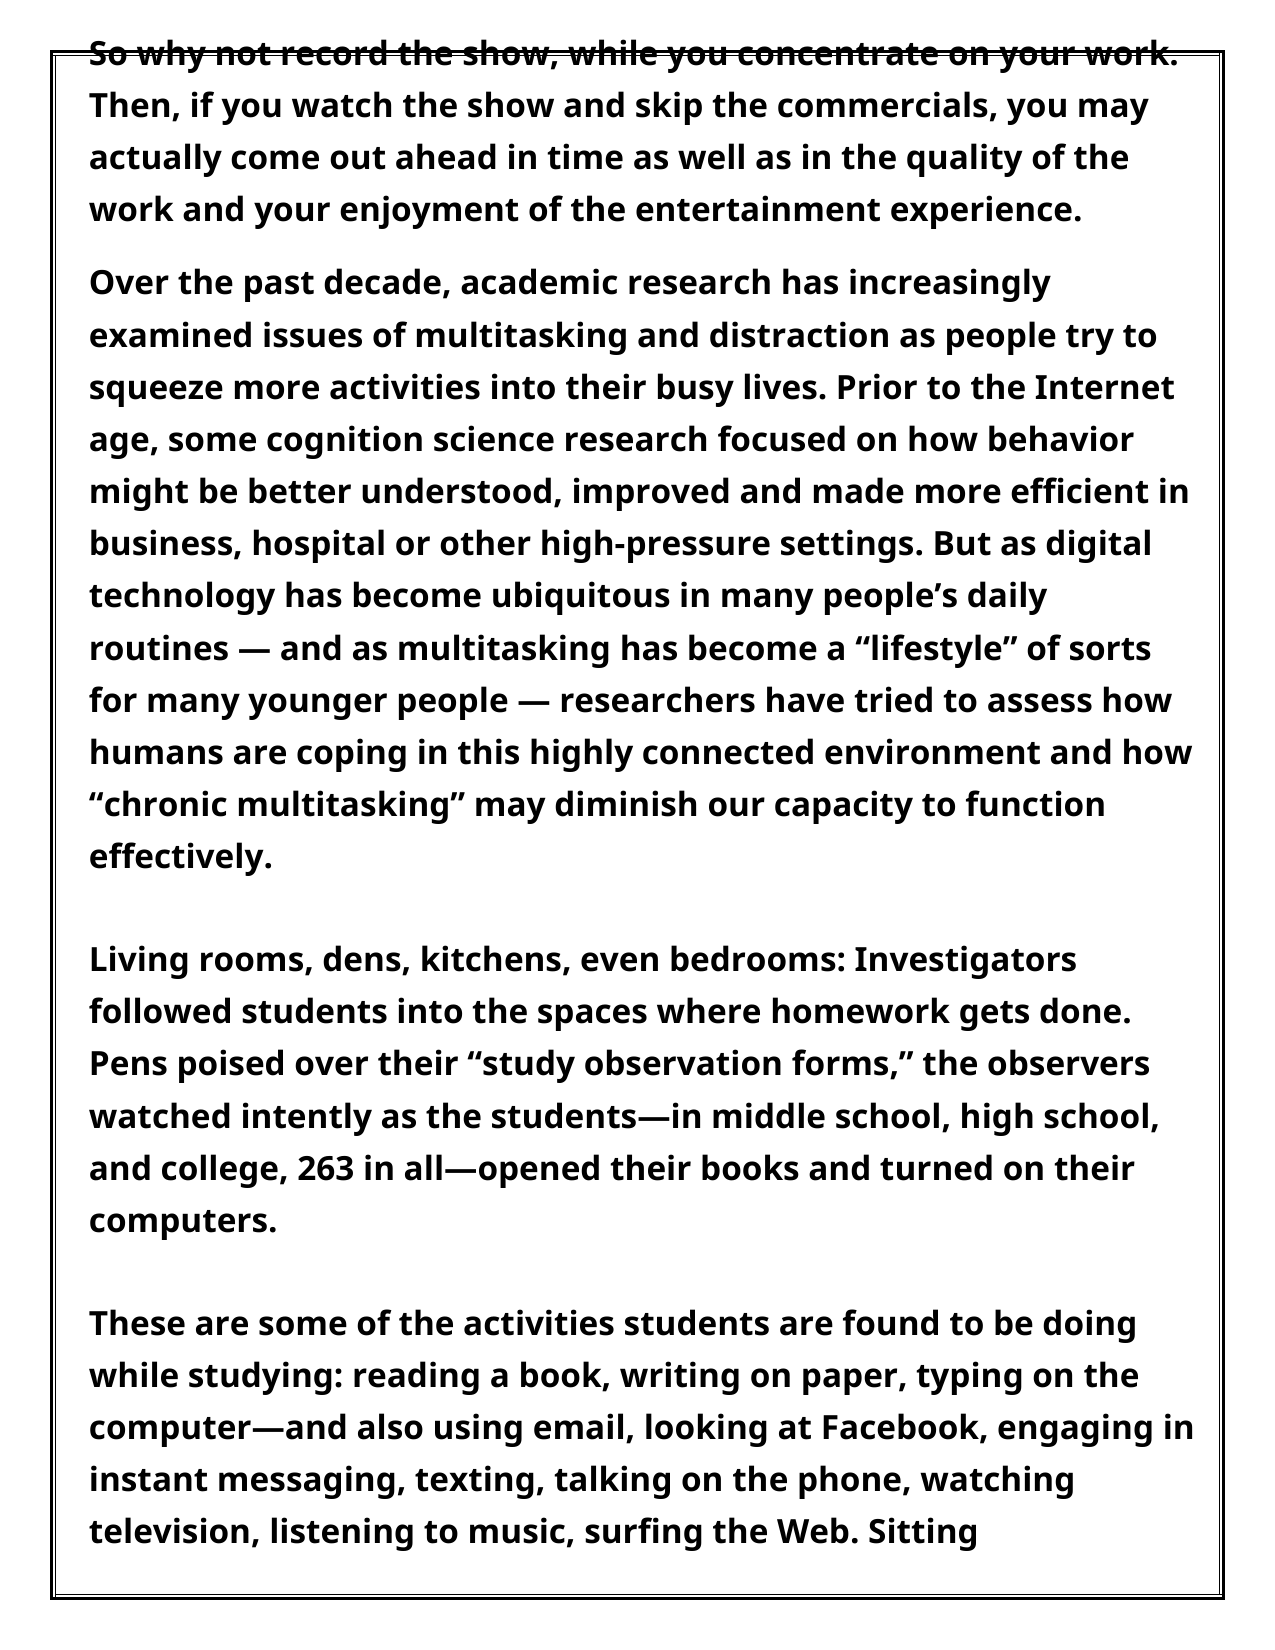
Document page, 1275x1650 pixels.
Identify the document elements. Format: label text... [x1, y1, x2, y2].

text Living rooms, dens, kitchens, even bedrooms: Investigators followed students into the spaces where homework gets done. Pens poised over their “study observation forms,” the observers watched intently as the students—in middle school, high school, and college, 263 in all—opened their books and turned on their computers. [89, 936, 1196, 1274]
text So why not record the show, while you concentrate on your work. Then, if you watch the show and skip the commercials, you may actually come out ahead in time as well as in the quality of the work and your enjoyment of the entertainment experience. [89, 56, 1196, 232]
text Over the past decade, academic research has increasingly examined issues of multitasking and distraction as people try to squeeze more activities into their busy lives. Prior to the Internet age, some cognition science research focused on how behavior might be better understood, improved and made more efficient in business, hospital or other high-pressure settings. But as digital technology has become ubiquitous in many people’s daily routines — and as multitasking has become a “lifestyle” of sorts for many younger people — researchers have tried to assess how humans are coping in this highly connected environment and how “chronic multitasking” may diminish our capacity to function effectively. [89, 259, 1196, 911]
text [89, 1299, 1196, 1553]
text So why not record the show, while you concentrate on your work. Then, if you watch the show and skip the commercials, you may actually come out ahead in time as well as in the quality of the work and your enjoyment of the entertainment experience. [89, 29, 1196, 50]
